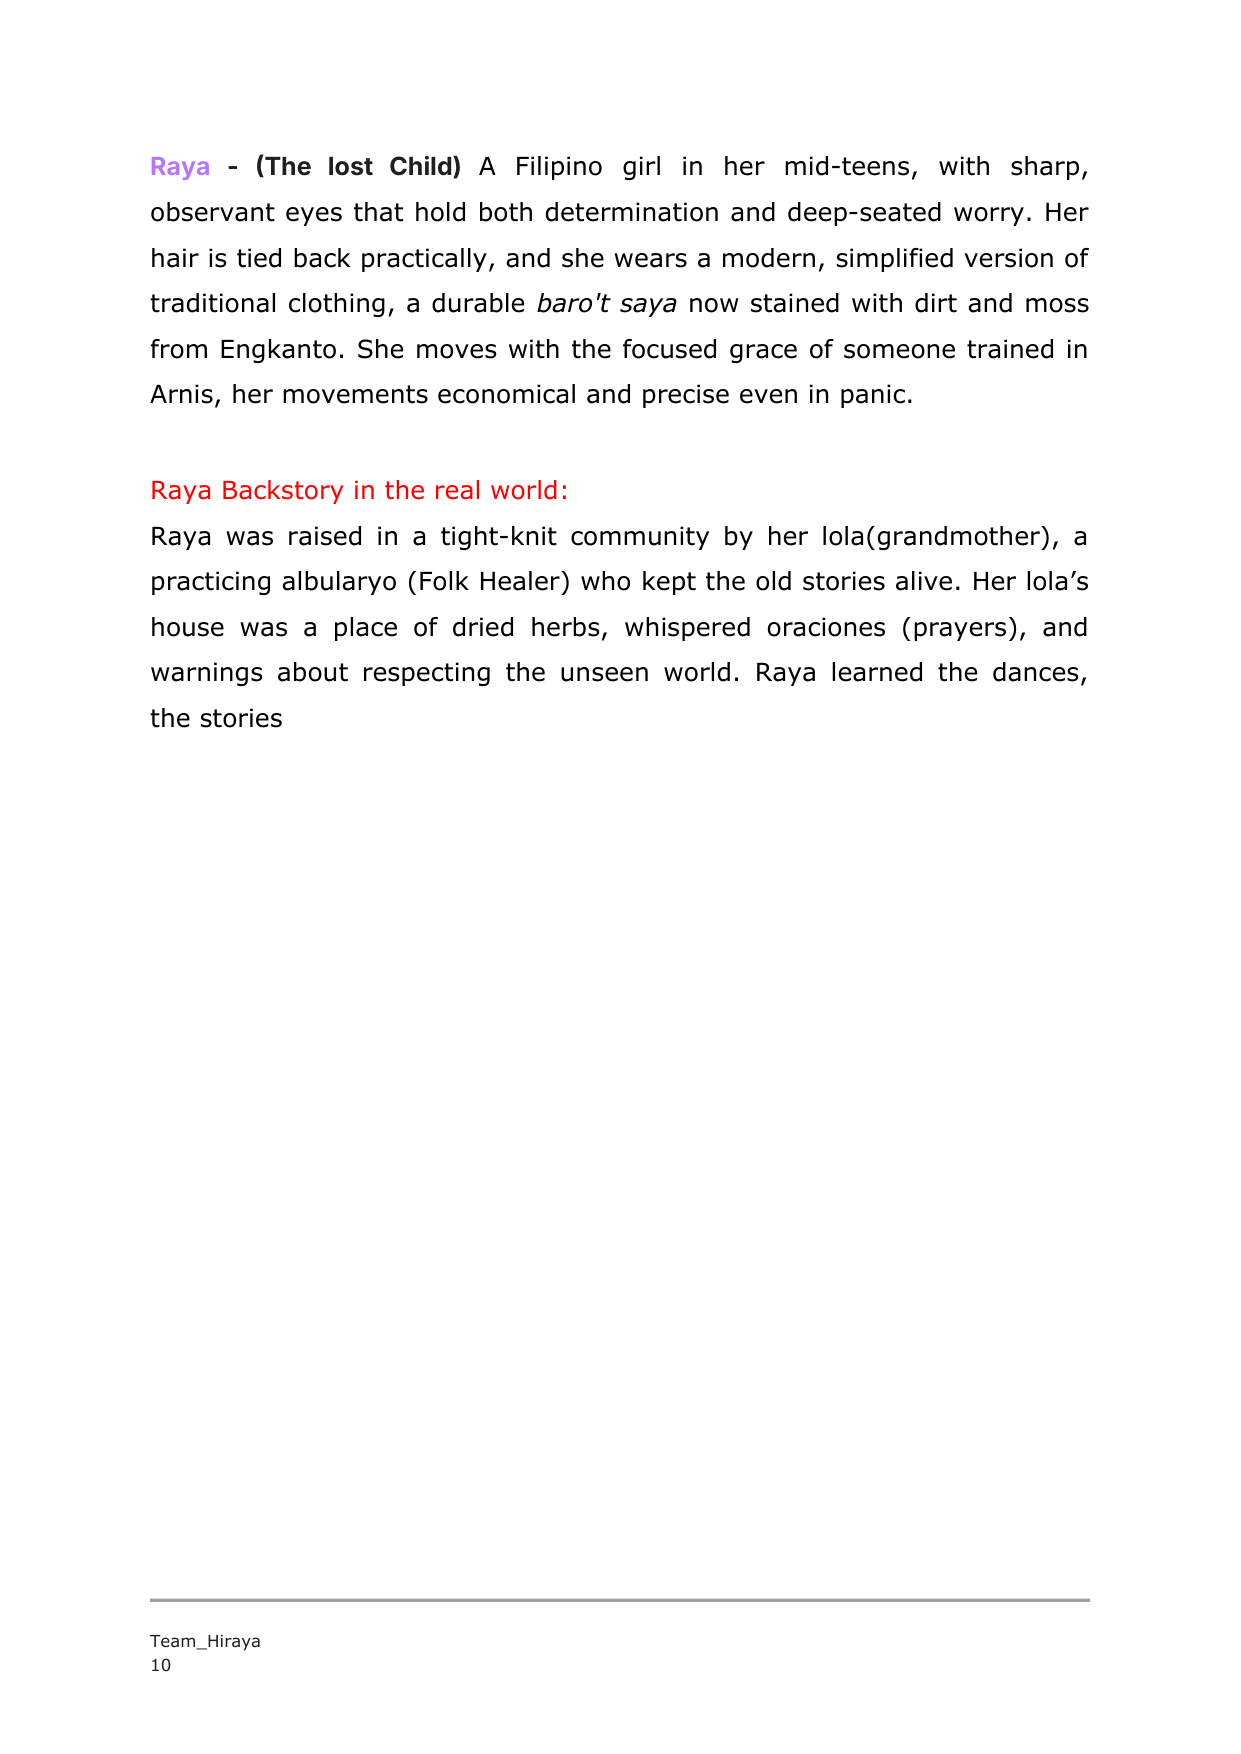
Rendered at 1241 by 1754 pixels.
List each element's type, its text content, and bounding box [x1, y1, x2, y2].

text Raya was raised in a tight-knit community by her lola(grandmother), a practicing albularyo (Folk Healer) who kept the old stories alive. Her lola’s house was a place of dried herbs, whispered oraciones (prayers), and warnings about respecting the unseen world. Raya learned the dances, the stories [150, 520, 1090, 733]
subtitle Raya - (The lost Child) A Filipino girl in her mid-teens, with sharp, observant eyes that hold both determination and deep-seated worry. Her hair is tied back practically, and she wears a modern, simplified version of traditional clothing, a durable baro't saya now stained with dirt and moss from Engkanto. She moves with the focused grace of someone trained in Arnis, her movements economical and precise even in panic. [150, 150, 1090, 409]
text Raya Backstory in the real world: [150, 474, 1090, 505]
